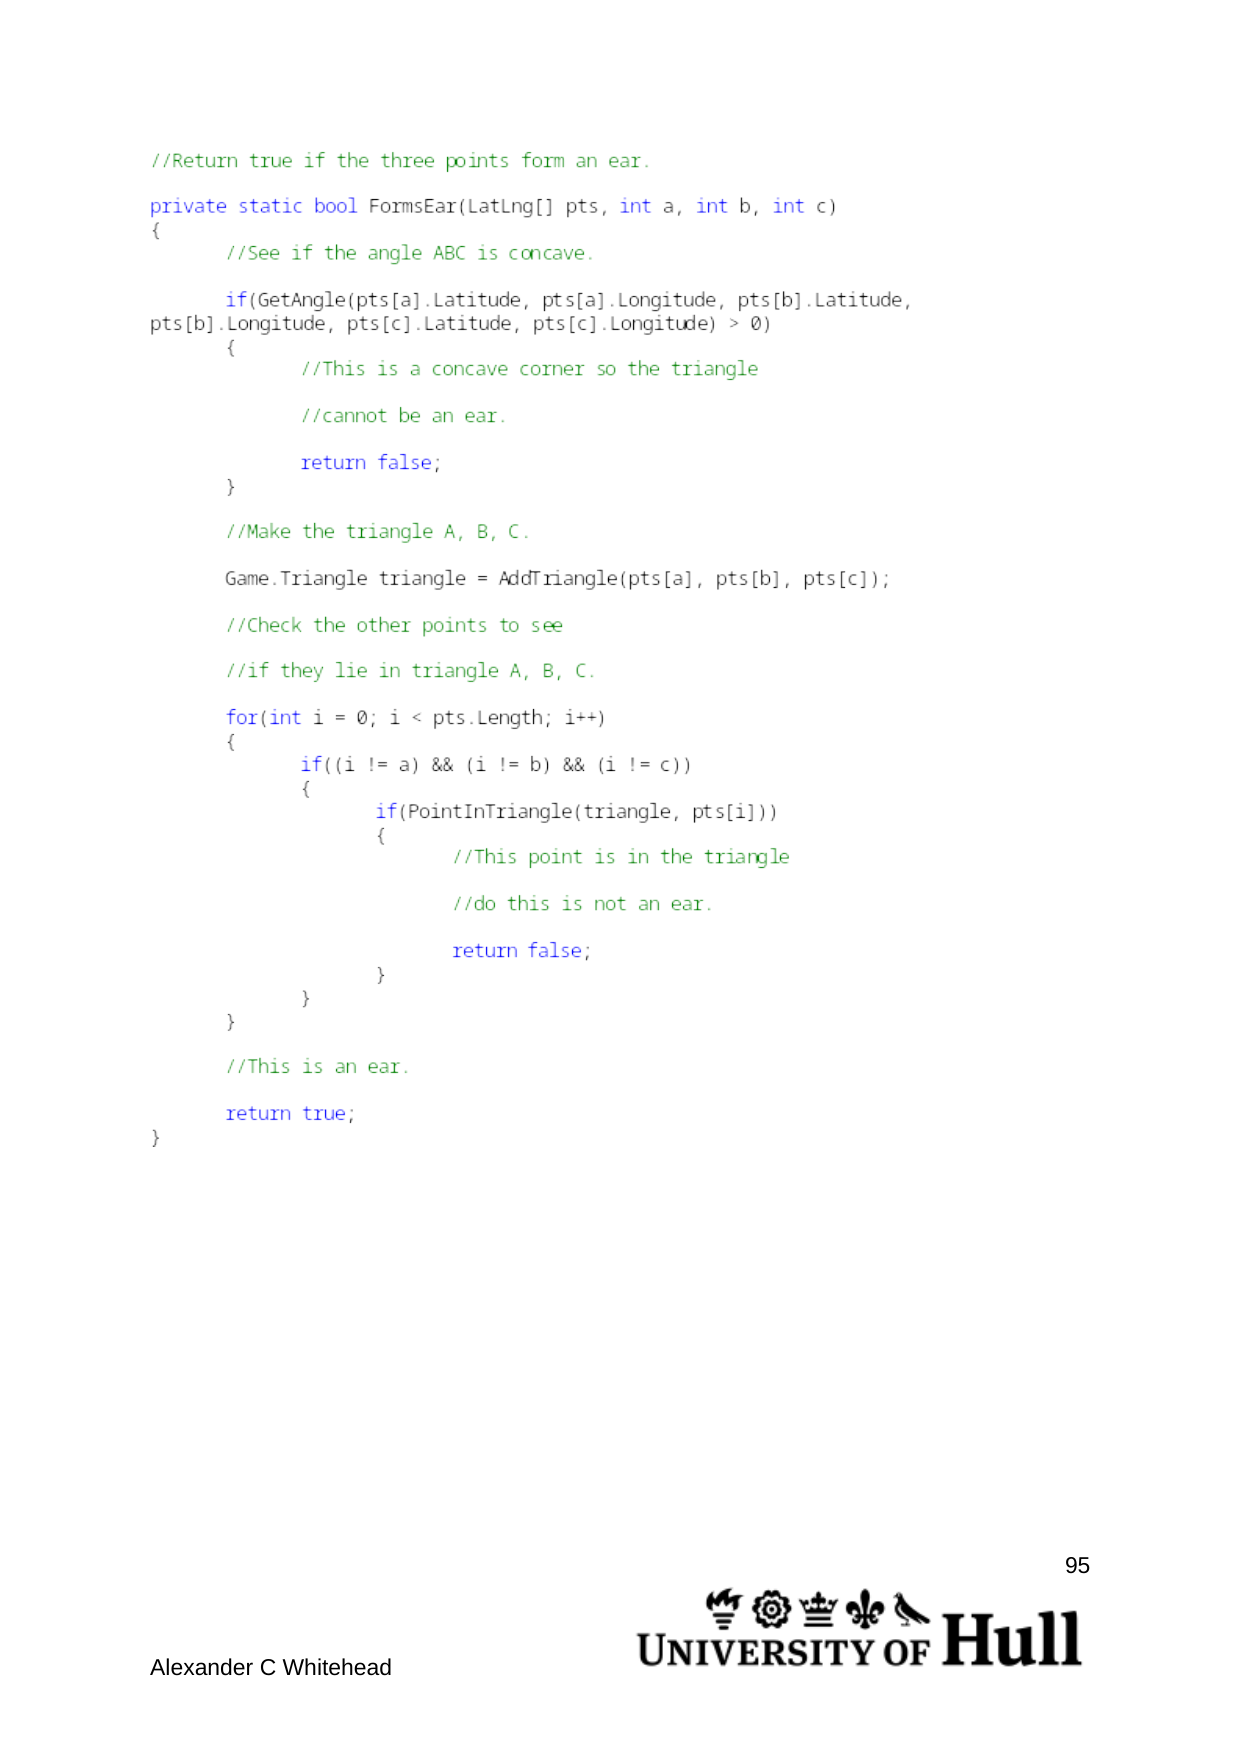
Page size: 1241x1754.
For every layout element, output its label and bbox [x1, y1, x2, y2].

picture [630, 1578, 1091, 1676]
